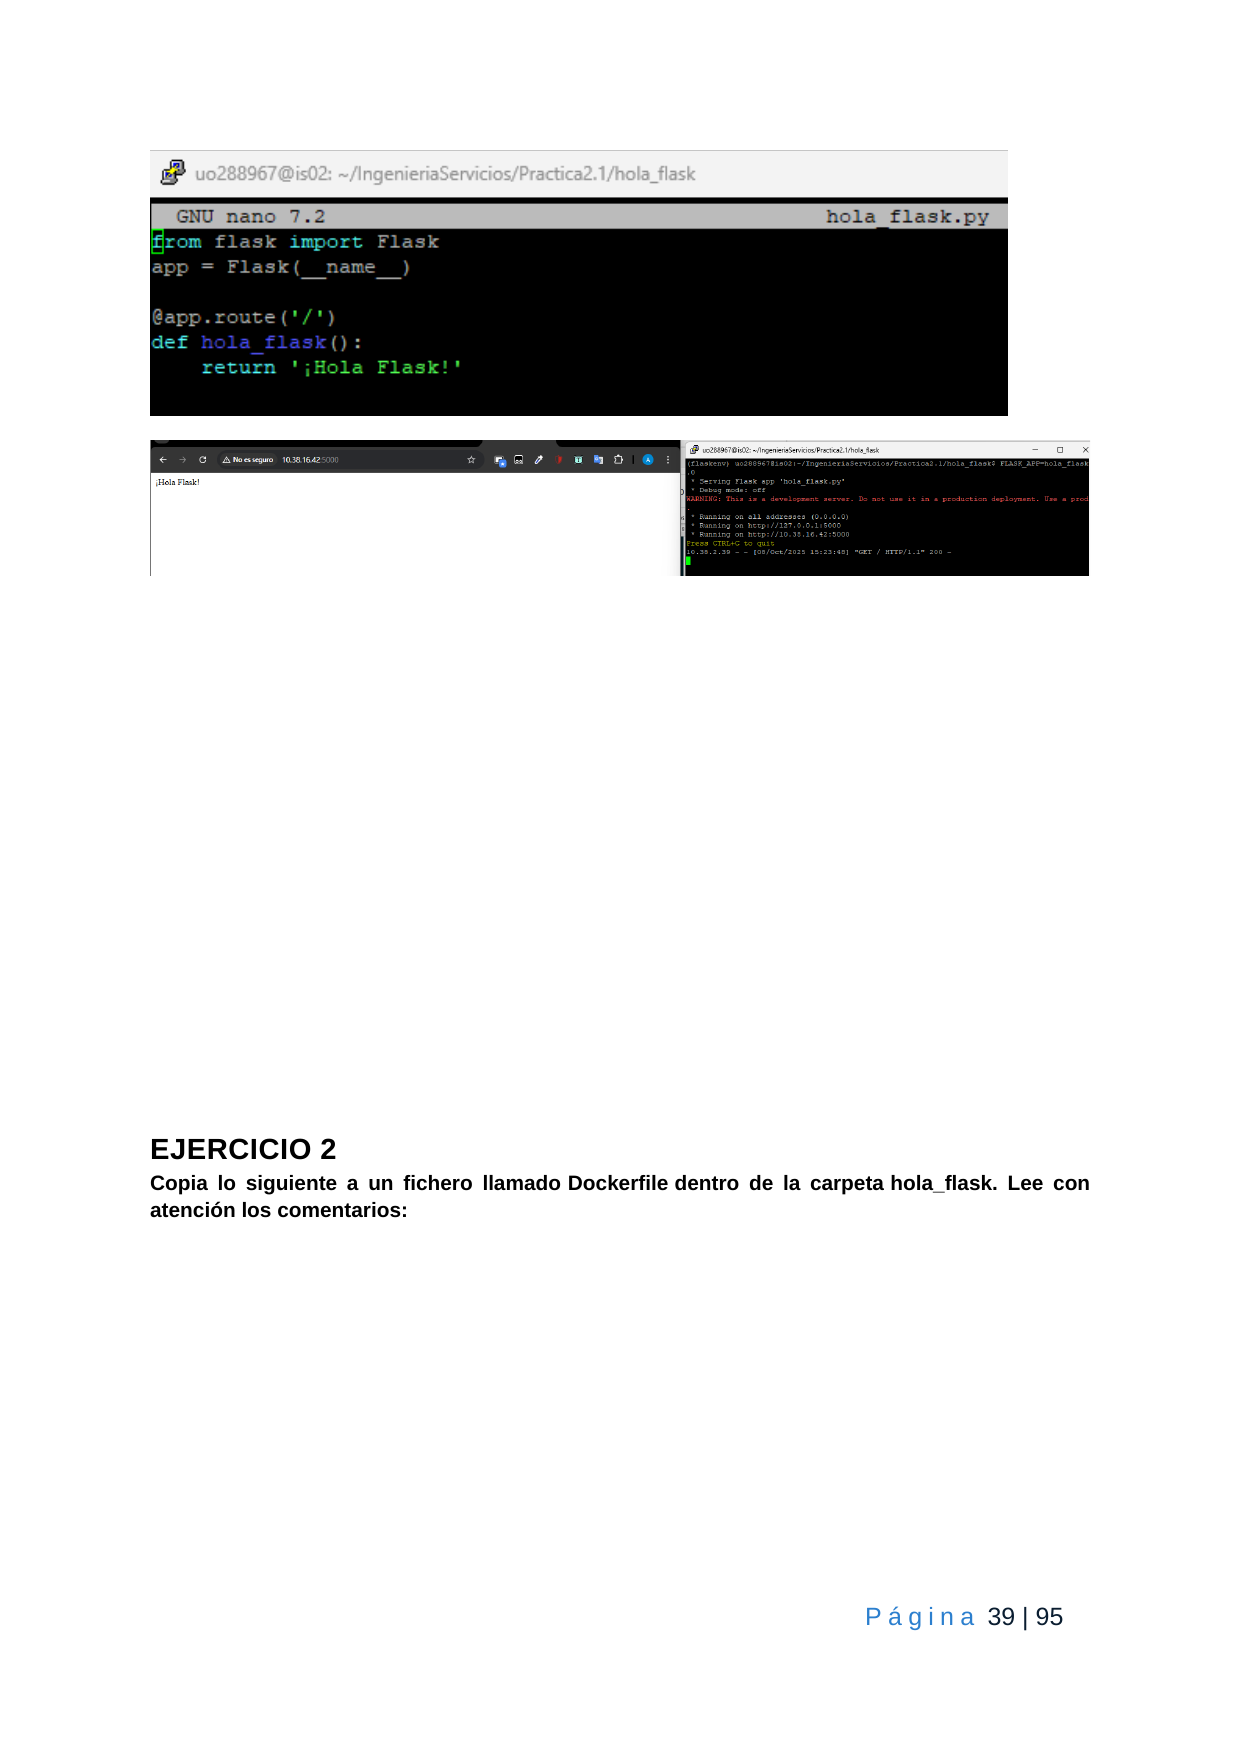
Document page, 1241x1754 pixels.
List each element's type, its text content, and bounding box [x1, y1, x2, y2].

subtitle EJERCICIO 2 [150, 1132, 1090, 1166]
text Copia lo siguiente a un fichero llamado Dockerfile dentro de la carpeta hola_flask. Lee con atención los comentarios: [150, 1171, 1090, 1222]
picture [150, 150, 1008, 416]
picture [150, 440, 1091, 576]
